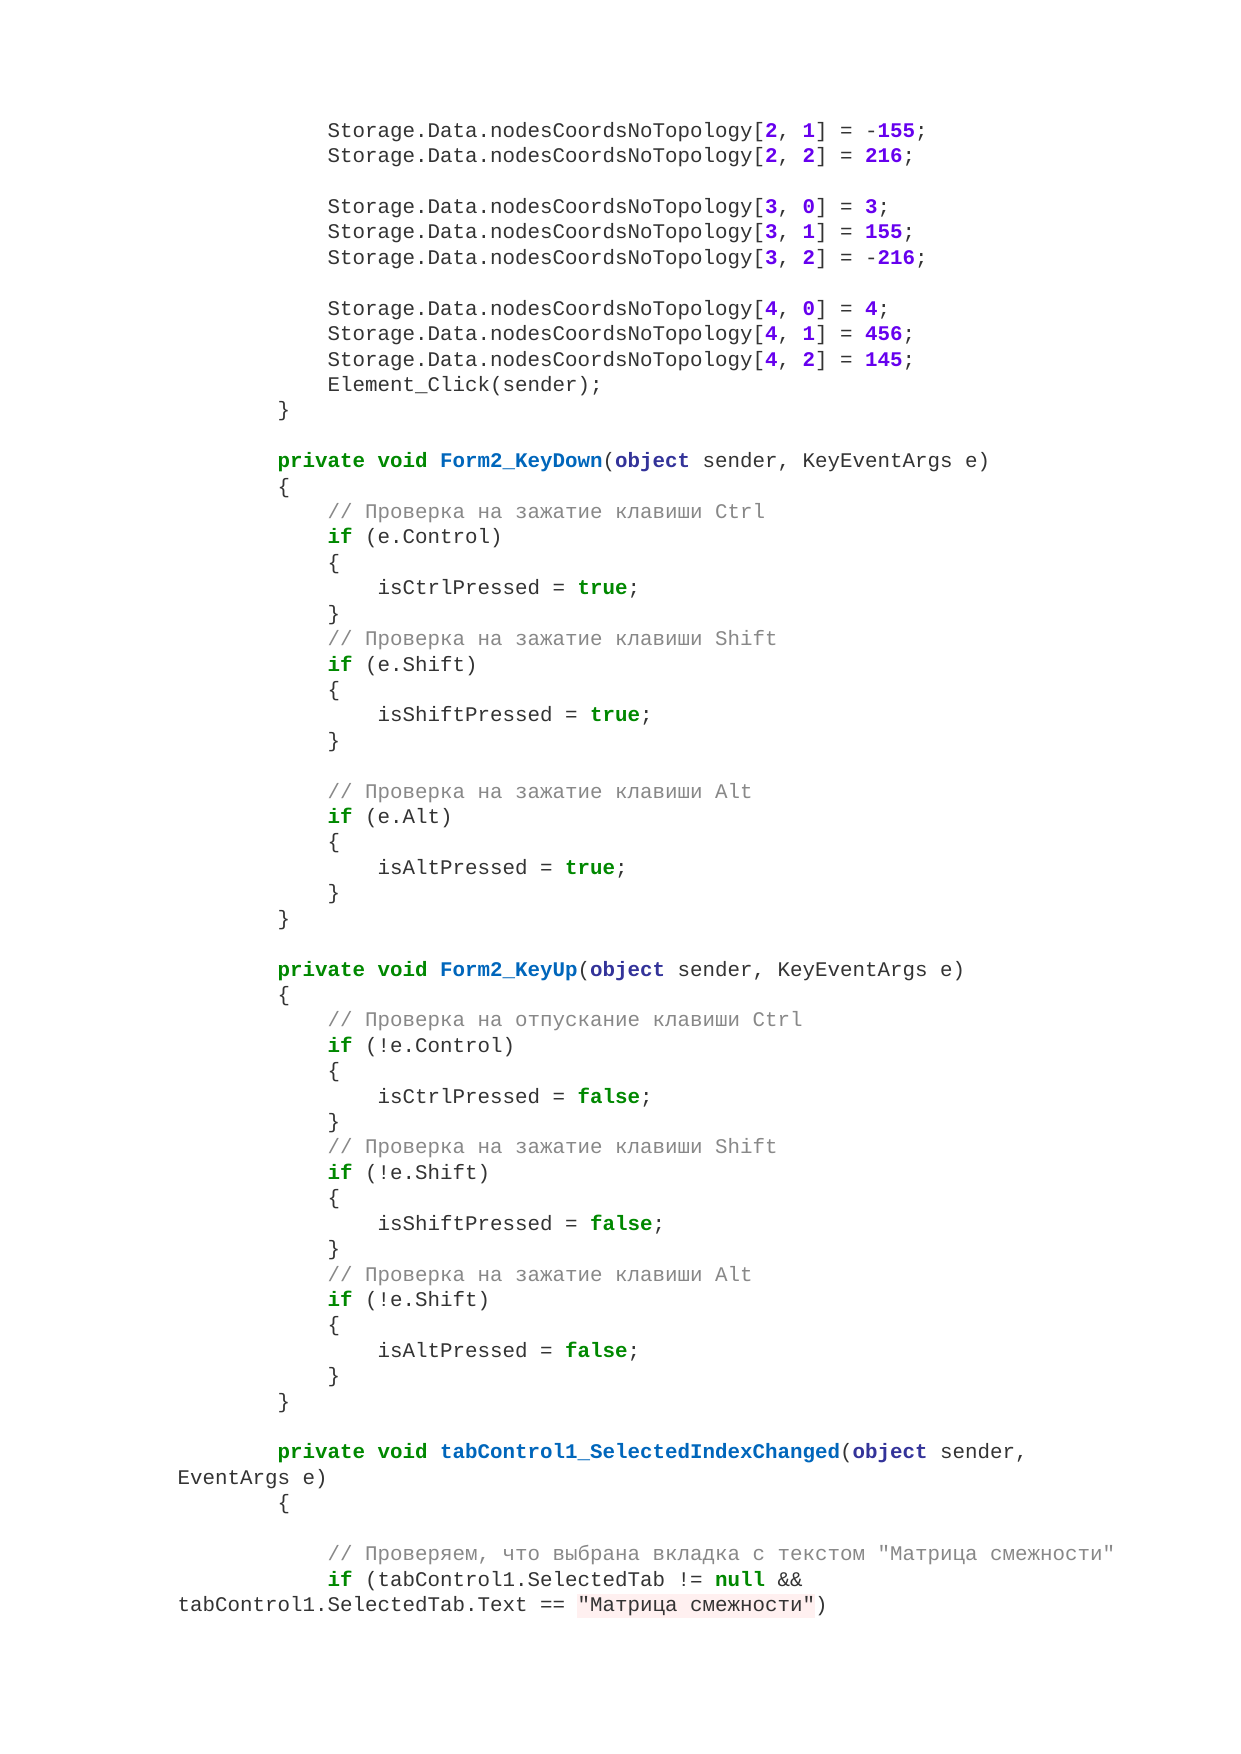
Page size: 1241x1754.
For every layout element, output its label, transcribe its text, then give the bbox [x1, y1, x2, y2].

text Storage.Data.nodesCoordsNoTopology[2, 1] = -155; [177, 118, 1152, 143]
text } [177, 1236, 1152, 1262]
text // Проверка на зажатие клавиши Shift [177, 626, 1152, 652]
text Element_Click(sender); [177, 372, 1152, 398]
text isShiftPressed = false; [177, 1211, 1152, 1236]
text if (tabControl1.SelectedTab != null && tabControl1.SelectedTab.Text == "Матрица смежности") [177, 1567, 1152, 1618]
text private void Form2_KeyUp(object sender, KeyEventArgs e) [177, 957, 1152, 982]
text isAltPressed = false; [177, 1338, 1152, 1363]
text isCtrlPressed = true; [177, 576, 1152, 601]
text private void Form2_KeyDown(object sender, KeyEventArgs e) [177, 448, 1152, 474]
text // Проверка на зажатие клавиши Shift [177, 1135, 1152, 1160]
text // Проверка на зажатие клавиши Ctrl [177, 499, 1152, 525]
text isCtrlPressed = false; [177, 1084, 1152, 1109]
text { [177, 474, 1152, 499]
text isAltPressed = true; [177, 855, 1152, 881]
text } [177, 728, 1152, 753]
text // Проверка на зажатие клавиши Alt [177, 779, 1152, 804]
text // Проверка на отпускание клавиши Ctrl [177, 1008, 1152, 1033]
text } [177, 1389, 1152, 1414]
text Storage.Data.nodesCoordsNoTopology[4, 1] = 456; [177, 321, 1152, 347]
text } [177, 398, 1152, 423]
text private void tabControl1_SelectedIndexChanged(object sender, EventArgs e) [177, 1440, 1152, 1491]
text isShiftPressed = true; [177, 703, 1152, 728]
text { [177, 830, 1152, 855]
text Storage.Data.nodesCoordsNoTopology[3, 0] = 3; [177, 194, 1152, 220]
text Storage.Data.nodesCoordsNoTopology[3, 2] = -216; [177, 245, 1152, 271]
text } [177, 1363, 1152, 1389]
text { [177, 550, 1152, 576]
text } [177, 1109, 1152, 1135]
text { [177, 1186, 1152, 1211]
text Storage.Data.nodesCoordsNoTopology[4, 2] = 145; [177, 347, 1152, 372]
text { [177, 1313, 1152, 1338]
text } [177, 881, 1152, 906]
text { [177, 1058, 1152, 1084]
text if (!e.Shift) [177, 1160, 1152, 1186]
text } [177, 601, 1152, 626]
text Storage.Data.nodesCoordsNoTopology[3, 1] = 155; [177, 220, 1152, 245]
text // Проверка на зажатие клавиши Alt [177, 1262, 1152, 1287]
text { [177, 1491, 1152, 1516]
text } [177, 906, 1152, 931]
text { [177, 982, 1152, 1008]
text if (!e.Control) [177, 1033, 1152, 1058]
text { [177, 677, 1152, 703]
text // Проверяем, что выбрана вкладка с текстом "Матрица смежности" [177, 1541, 1152, 1567]
text Storage.Data.nodesCoordsNoTopology[2, 2] = 216; [177, 143, 1152, 169]
text Storage.Data.nodesCoordsNoTopology[4, 0] = 4; [177, 296, 1152, 321]
text if (!e.Shift) [177, 1287, 1152, 1313]
text if (e.Alt) [177, 804, 1152, 830]
text if (e.Shift) [177, 652, 1152, 677]
text if (e.Control) [177, 525, 1152, 550]
